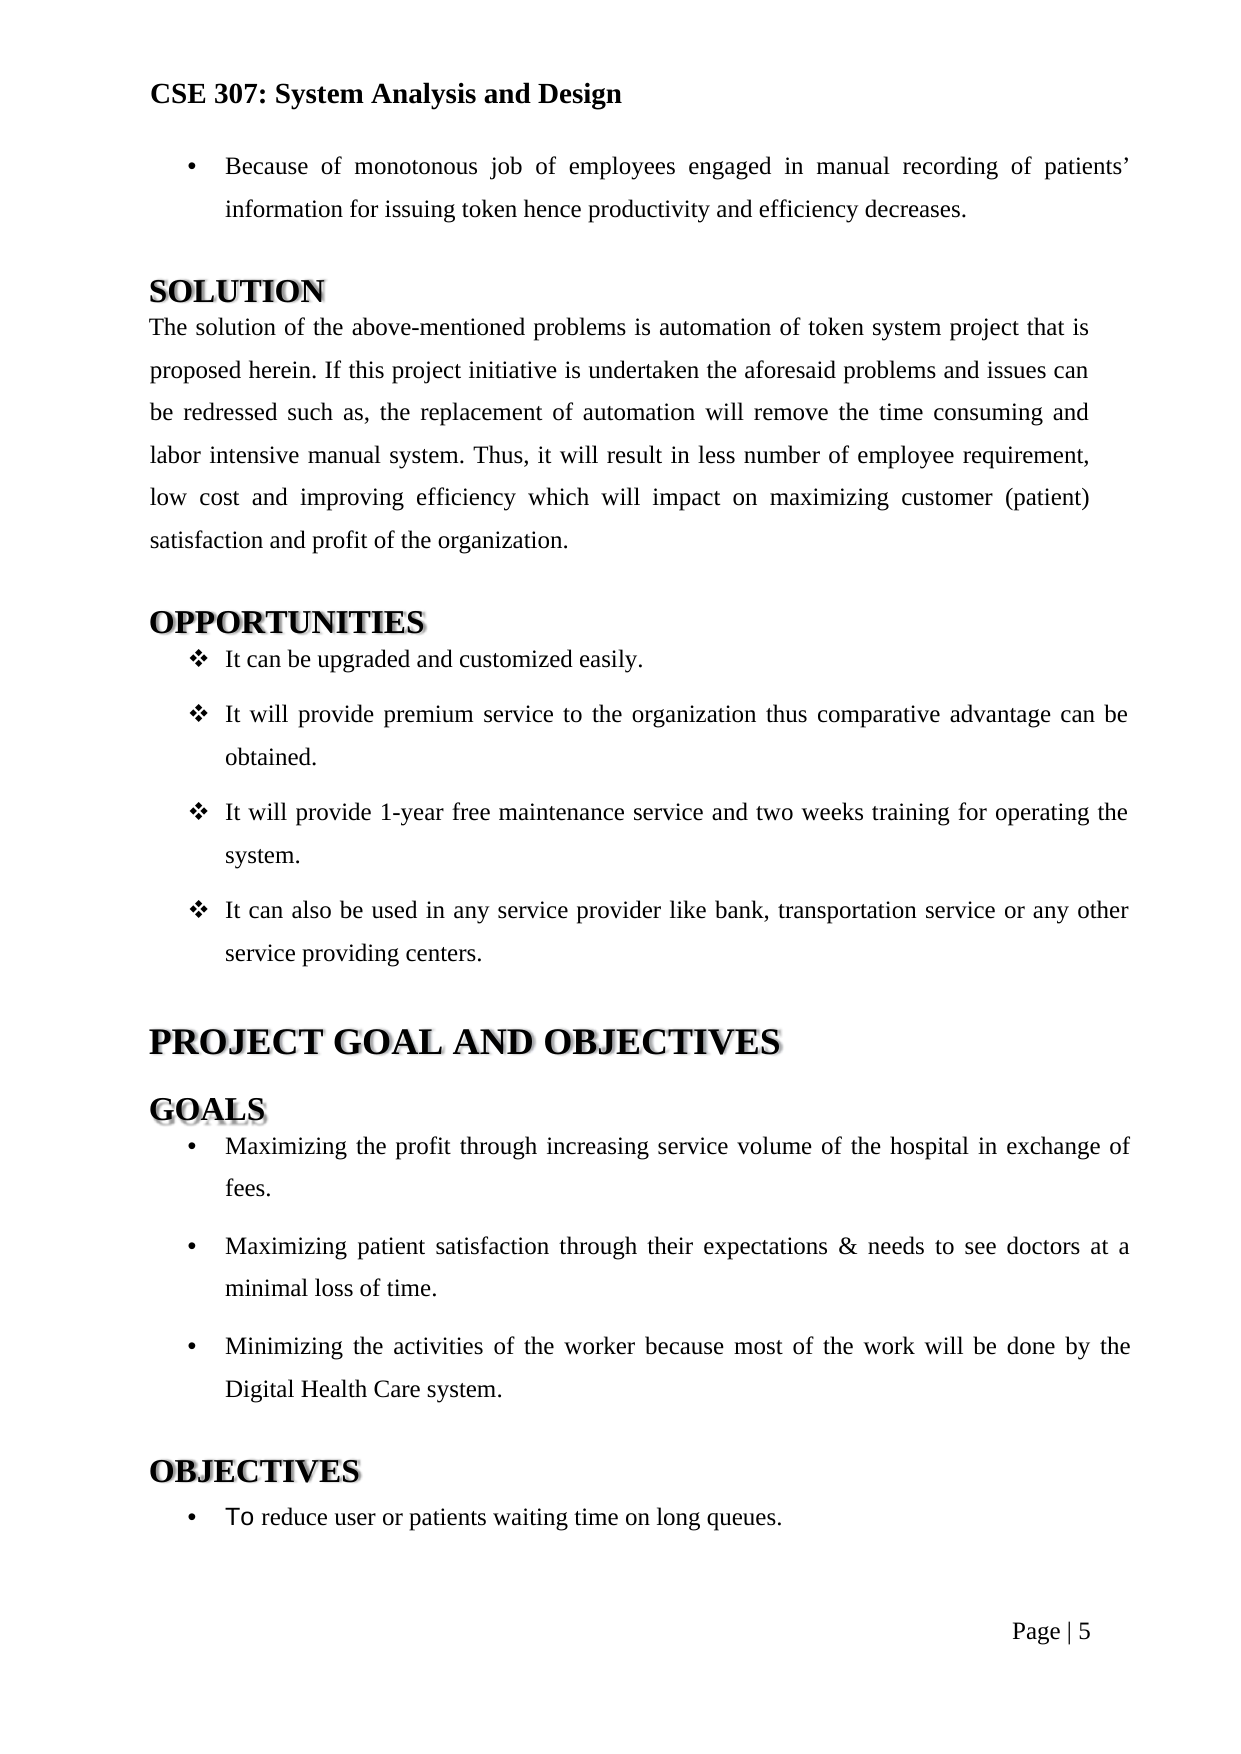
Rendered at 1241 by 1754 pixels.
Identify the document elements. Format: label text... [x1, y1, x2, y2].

subtitle GOALS [148, 1089, 1131, 1127]
text The solution of the above-mentioned problems is automation of token system project that is proposed herein. If this project initiative is undertaken the aforesaid problems and issues can be redressed such as, the replacement of automation will remove the time consuming and labor intensive manual system. Thus, it will result in less number of employee requirement, low cost and improving efficiency which will impact on maximizing customer (patient) satisfaction and profit of the organization. [148, 312, 1090, 554]
subtitle OBJECTIVES [148, 1451, 1131, 1489]
list It will provide premium service to the organization thus comparative advantage can be obtained. [187, 699, 1129, 770]
subtitle PROJECT GOAL AND OBJECTIVES [148, 1019, 1131, 1062]
list To reduce user or patients waiting time on long queues. [187, 1501, 1034, 1530]
picture [126, 1005, 829, 1154]
picture [129, 1438, 403, 1511]
subtitle SOLUTION [148, 271, 1131, 309]
list It can be upgraded and customized easily. [187, 644, 1129, 672]
subtitle OPPORTUNITIES [148, 602, 1131, 641]
picture [129, 258, 368, 331]
list It will provide 1-year free maintenance service and two weeks training for operating the system. [187, 797, 1129, 868]
picture [129, 590, 476, 663]
list It can also be used in any service provider like bank, transportation service or any other service providing centers. [187, 895, 1129, 967]
list Minimizing the activities of the worker because most of the work will be done by the Digital Health Care system. [187, 1331, 1131, 1403]
list Maximizing patient satisfaction through their expectations & needs to see doctors at a minimal loss of time. [187, 1231, 1131, 1302]
list Because of monotonous job of employees engaged in manual recording of patients’ information for issuing token hence productivity and efficiency decreases. [187, 151, 1131, 223]
list Maximizing the profit through increasing service volume of the hospital in exchange of fees. [187, 1131, 1131, 1202]
